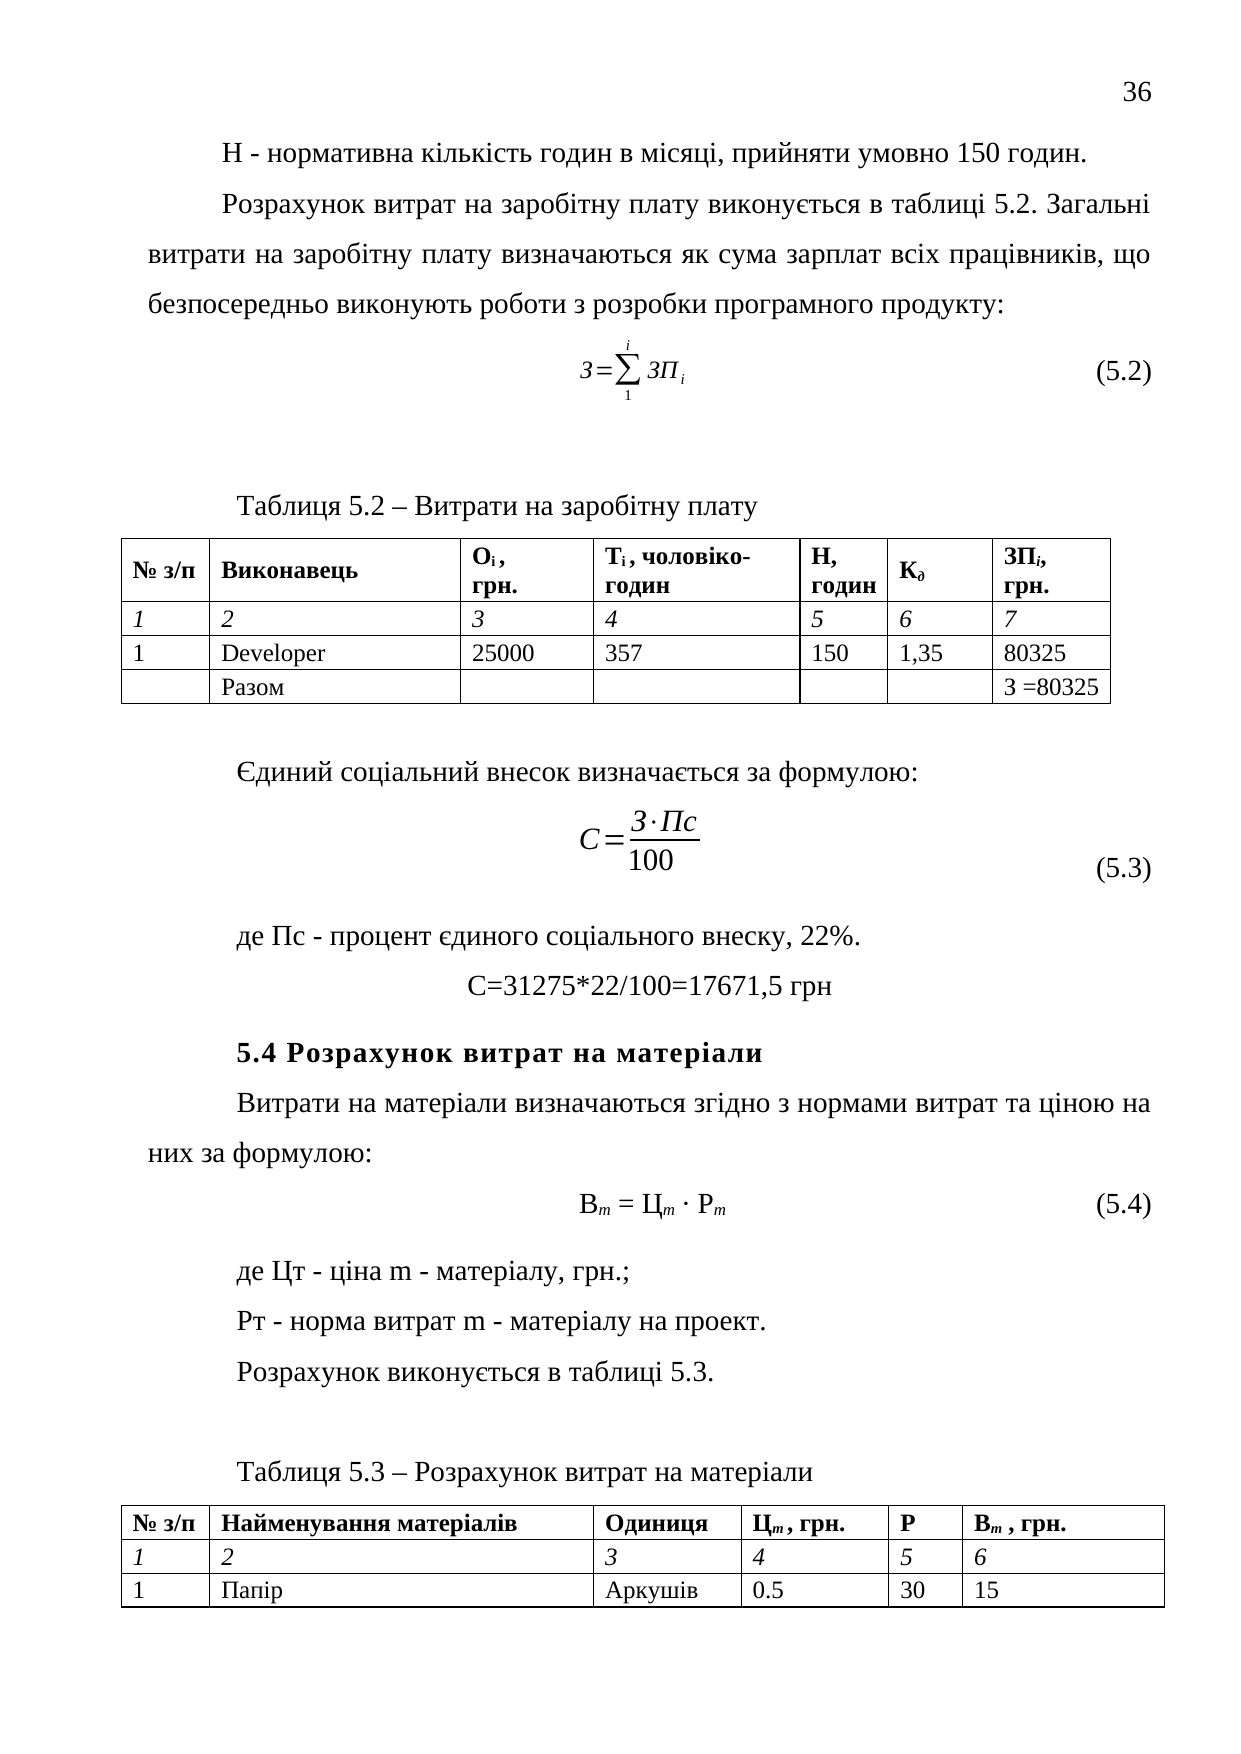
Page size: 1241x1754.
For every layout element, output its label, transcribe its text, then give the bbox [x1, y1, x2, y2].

text Розрахунок витрат на заробітну плату виконується в таблиці 5.2. Загальні витрати на заробітну плату визначаються як сума зарплат всіх працівників, що безпосередньо виконують роботи з розробки програмного продукту: [148, 186, 1152, 320]
table_cell 4 [742, 1540, 888, 1572]
table_cell 1,35 [888, 636, 992, 669]
table_cell З =80325 [993, 670, 1110, 703]
text Розрахунок виконується в таблиці 5.3. [148, 1354, 1152, 1387]
table_cell 1 [122, 1574, 209, 1606]
table_cell Разом [210, 670, 460, 703]
table_header Найменування матеріалів [210, 1506, 593, 1538]
table_header Одиниця [594, 1506, 741, 1538]
table_cell 1 [122, 1540, 209, 1572]
table_cell 357 [594, 636, 799, 669]
table_cell 6 [963, 1540, 1164, 1572]
table_cell Developer [210, 636, 460, 669]
text Вт = Цт · Рт (5.4) [148, 1186, 1152, 1219]
table_header Ті , чоловіко-годин [594, 539, 799, 601]
text Витрати на матеріали визначаються згідно з нормами витрат та ціною на них за формулою: [148, 1085, 1152, 1169]
table_cell 1 [122, 636, 209, 669]
table_cell 3 [461, 602, 593, 635]
table_header № з/п [122, 1506, 209, 1538]
text де Пс - процент єдиного соціального внеску, 22%. [148, 918, 1152, 951]
table_cell 30 [889, 1574, 962, 1606]
text де Цт - ціна m - матеріалу, грн.; [148, 1253, 1152, 1287]
table_header Вт , грн. [963, 1506, 1164, 1538]
table_cell 25000 [461, 636, 593, 669]
table_cell 150 [801, 636, 887, 669]
table_header Н, годин [801, 539, 887, 601]
table_header Кд [888, 539, 992, 601]
table_cell [594, 670, 799, 703]
table_header ЗПі, грн. [993, 539, 1110, 601]
table_cell 5 [801, 602, 887, 635]
text Таблиця 5.3 – Розрахунок витрат на матеріали [148, 1454, 1152, 1488]
text C=31275*22/100=17671,5 грн [148, 968, 1152, 1001]
text (5.3) [148, 804, 1152, 884]
table_cell [888, 670, 992, 703]
table_cell 6 [888, 602, 992, 635]
text Таблиця 5.2 – Витрати на заробітну плату [148, 488, 1152, 521]
table_cell Папір [210, 1574, 593, 1606]
table_header Р [889, 1506, 962, 1538]
table_cell 4 [594, 602, 799, 635]
table_cell 80325 [993, 636, 1110, 669]
table_cell [461, 670, 593, 703]
table_cell 5 [889, 1540, 962, 1572]
table_cell 0.5 [742, 1574, 888, 1606]
text (5.2) [148, 337, 1152, 404]
table_header Виконавець [210, 539, 460, 601]
table_header Оі , грн. [461, 539, 593, 601]
table_cell 7 [993, 602, 1110, 635]
table_header Цт , грн. [742, 1506, 888, 1538]
text Н - нормативна кількість годин в місяці, прийняти умовно 150 годин. [148, 135, 1152, 169]
text Рт - норма витрат m - матеріалу на проект. [148, 1303, 1152, 1337]
table_header № з/п [122, 539, 209, 601]
table_cell 15 [963, 1574, 1164, 1606]
table_cell [122, 670, 209, 703]
table_cell Аркушів [594, 1574, 741, 1606]
text Розрахунок витрат на матеріали [148, 1035, 1152, 1068]
table_cell 2 [210, 602, 460, 635]
table_cell 2 [210, 1540, 593, 1572]
table_cell 1 [122, 602, 209, 635]
text Єдиний соціальний внесок визначається за формулою: [148, 754, 1152, 788]
table_cell 3 [594, 1540, 741, 1572]
table_cell [801, 670, 887, 703]
